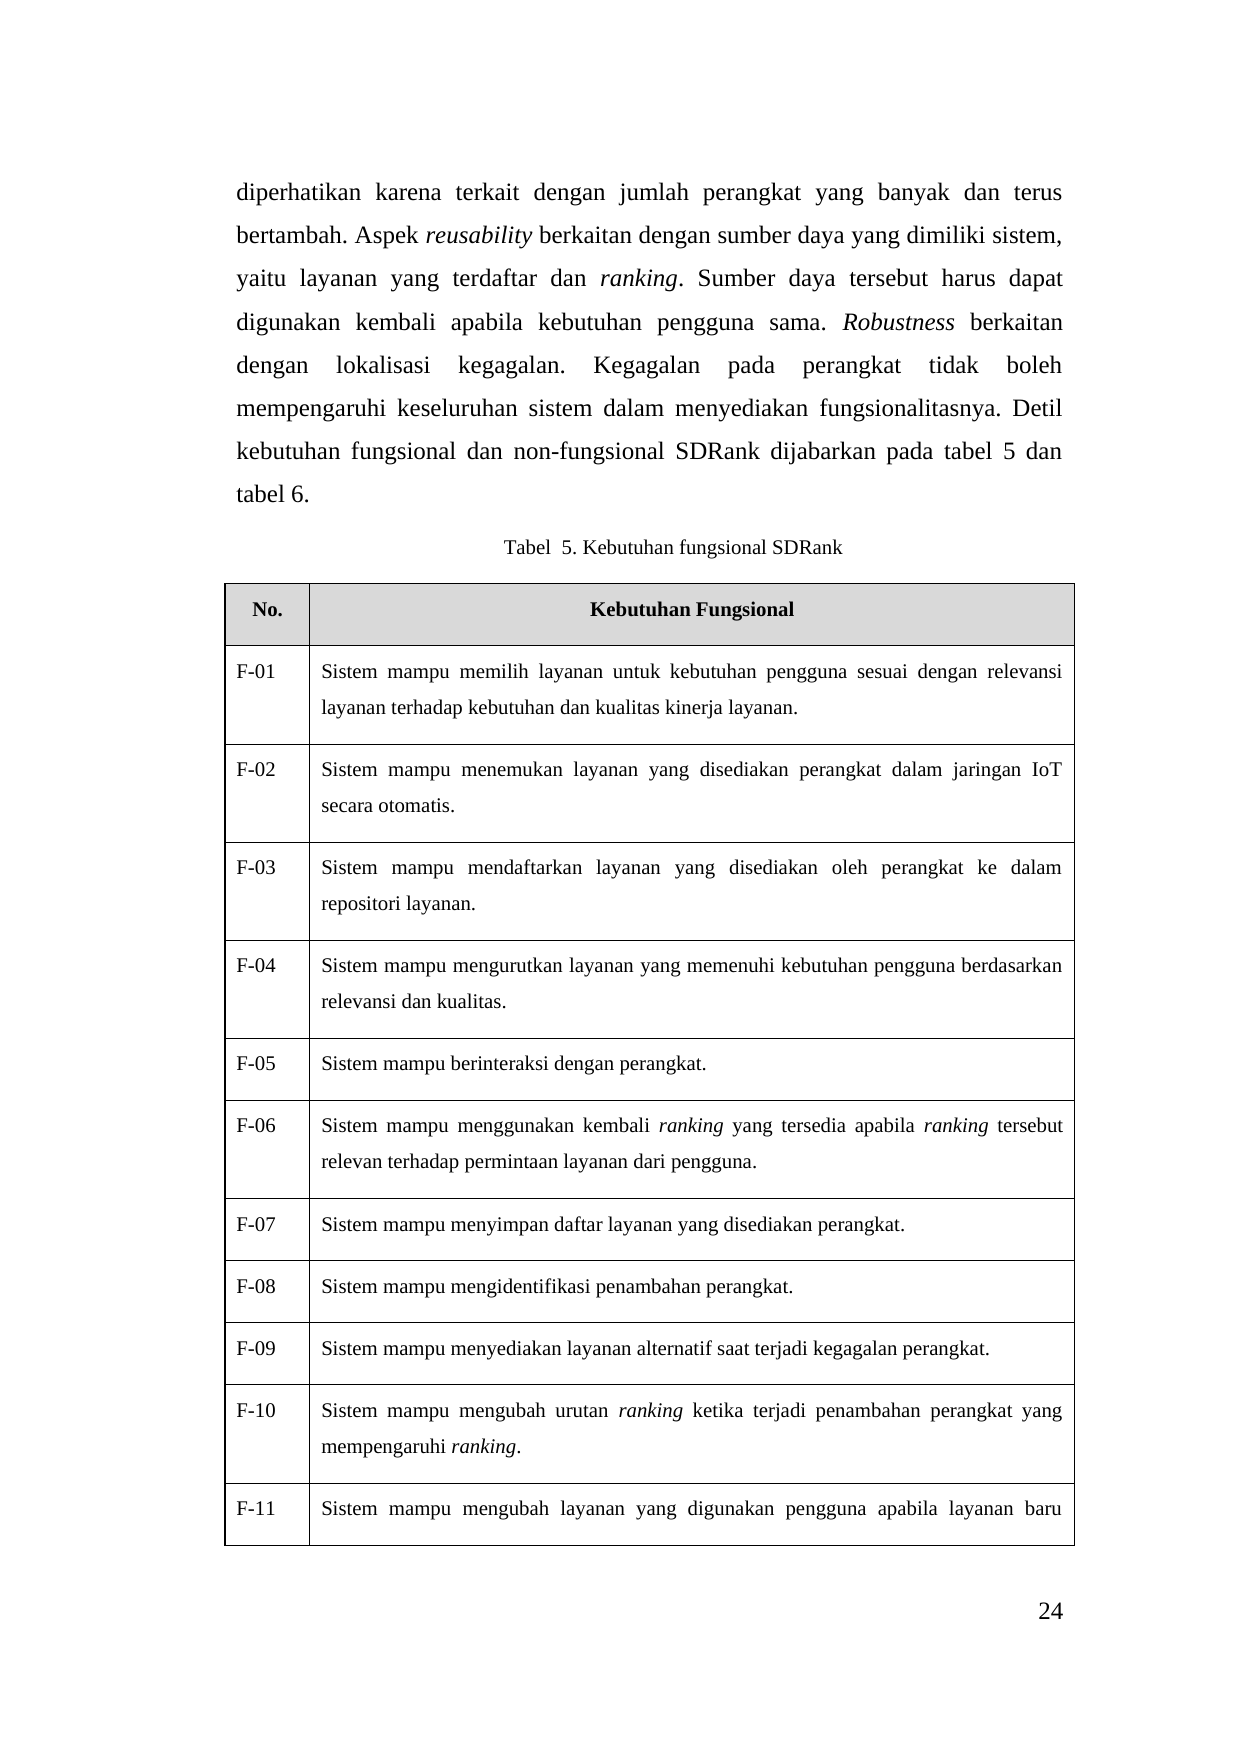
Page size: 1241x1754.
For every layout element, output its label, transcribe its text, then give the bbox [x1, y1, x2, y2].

table_cell F-02 [226, 745, 309, 842]
table_cell F-06 [226, 1101, 309, 1198]
table_cell F-03 [226, 843, 309, 940]
table_cell Sistem mampu mengubah urutan ranking ketika terjadi penambahan perangkat yang mempengaruhi ranking. [310, 1385, 1074, 1482]
table_header No. [226, 584, 309, 645]
table_header Kebutuhan Fungsional [310, 584, 1074, 645]
table_cell F-05 [226, 1039, 309, 1100]
table_cell F-11 [226, 1484, 309, 1544]
table_cell Sistem mampu menggunakan kembali ranking yang tersedia apabila ranking tersebut relevan terhadap permintaan layanan dari pengguna. [310, 1101, 1074, 1198]
table_cell Sistem mampu mengurutkan layanan yang memenuhi kebutuhan pengguna berdasarkan relevansi dan kualitas. [310, 941, 1074, 1038]
table_cell Sistem mampu menyediakan layanan alternatif saat terjadi kegagalan perangkat. [310, 1323, 1074, 1384]
table_cell Sistem mampu menyimpan daftar layanan yang disediakan perangkat. [310, 1199, 1074, 1260]
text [236, 177, 1063, 508]
table_cell Sistem mampu menemukan layanan yang disediakan perangkat dalam jaringan IoT secara otomatis. [310, 745, 1074, 842]
table_cell Sistem mampu memilih layanan untuk kebutuhan pengguna sesuai dengan relevansi layanan terhadap kebutuhan dan kualitas kinerja layanan. [310, 646, 1074, 743]
table_cell F-04 [226, 941, 309, 1038]
table_cell Sistem mampu berinteraksi dengan perangkat. [310, 1039, 1074, 1100]
table_cell F-09 [226, 1323, 309, 1384]
table_cell Sistem mampu mendaftarkan layanan yang disediakan oleh perangkat ke dalam repositori layanan. [310, 843, 1074, 940]
table_cell F-01 [226, 646, 309, 743]
table_cell F-07 [226, 1199, 309, 1260]
table_cell F-10 [226, 1385, 309, 1482]
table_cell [310, 1484, 1074, 1544]
table_cell F-08 [226, 1261, 309, 1322]
table_cell Sistem mampu mengidentifikasi penambahan perangkat. [310, 1261, 1074, 1322]
